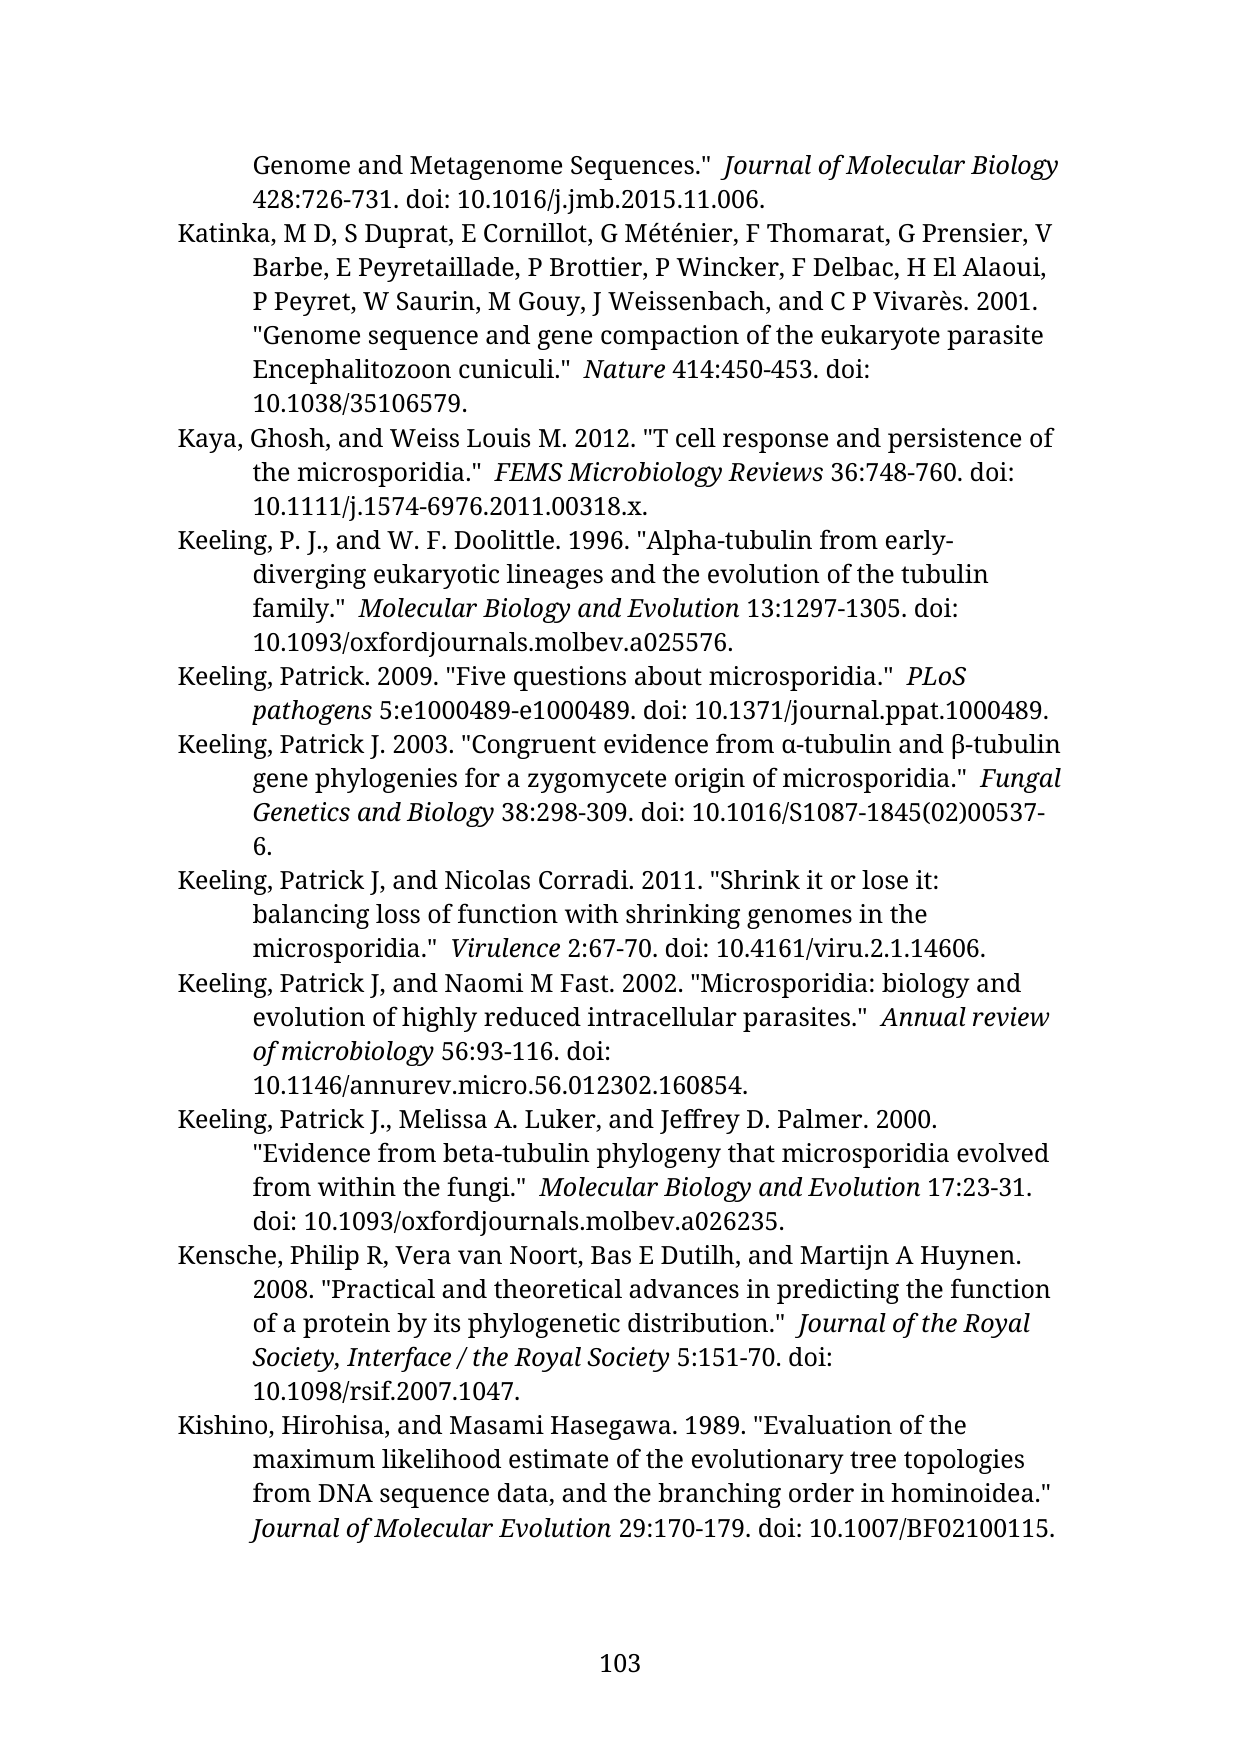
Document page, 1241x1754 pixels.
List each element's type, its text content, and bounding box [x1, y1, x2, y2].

text Kishino, Hirohisa, and Masami Hasegawa. 1989. "Evaluation of the maximum likelihood estimate of the evolutionary tree topologies from DNA sequence data, and the branching order in hominoidea." Journal of Molecular Evolution 29:170-179. doi: 10.1007/BF02100115. [177, 1408, 1063, 1544]
text Keeling, Patrick J. 2003. "Congruent evidence from α-tubulin and β-tubulin gene phylogenies for a zygomycete origin of microsporidia." Fungal Genetics and Biology 38:298-309. doi: 10.1016/S1087-1845(02)00537-6. [177, 727, 1063, 863]
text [177, 148, 1063, 216]
text Keeling, Patrick J, and Naomi M Fast. 2002. "Microsporidia: biology and evolution of highly reduced intracellular parasites." Annual review of microbiology 56:93-116. doi: 10.1146/annurev.micro.56.012302.160854. [177, 965, 1063, 1101]
text Kaya, Ghosh, and Weiss Louis M. 2012. "T cell response and persistence of the microsporidia." FEMS Microbiology Reviews 36:748-760. doi: 10.1111/j.1574-6976.2011.00318.x. [177, 420, 1063, 522]
text Keeling, Patrick. 2009. "Five questions about microsporidia." PLoS pathogens 5:e1000489-e1000489. doi: 10.1371/journal.ppat.1000489. [177, 659, 1063, 727]
text Katinka, M D, S Duprat, E Cornillot, G Méténier, F Thomarat, G Prensier, V Barbe, E Peyretaillade, P Brottier, P Wincker, F Delbac, H El Alaoui, P Peyret, W Saurin, M Gouy, J Weissenbach, and C P Vivarès. 2001. "Genome sequence and gene compaction of the eukaryote parasite Encephalitozoon cuniculi." Nature 414:450-453. doi: 10.1038/35106579. [177, 216, 1063, 420]
text Keeling, Patrick J., Melissa A. Luker, and Jeffrey D. Palmer. 2000. "Evidence from beta-tubulin phylogeny that microsporidia evolved from within the fungi." Molecular Biology and Evolution 17:23-31. doi: 10.1093/oxfordjournals.molbev.a026235. [177, 1101, 1063, 1238]
text Keeling, Patrick J, and Nicolas Corradi. 2011. "Shrink it or lose it: balancing loss of function with shrinking genomes in the microsporidia." Virulence 2:67-70. doi: 10.4161/viru.2.1.14606. [177, 863, 1063, 965]
text Kensche, Philip R, Vera van Noort, Bas E Dutilh, and Martijn A Huynen. 2008. "Practical and theoretical advances in predicting the function of a protein by its phylogenetic distribution." Journal of the Royal Society, Interface / the Royal Society 5:151-70. doi: 10.1098/rsif.2007.1047. [177, 1238, 1063, 1408]
text Keeling, P. J., and W. F. Doolittle. 1996. "Alpha-tubulin from early-diverging eukaryotic lineages and the evolution of the tubulin family." Molecular Biology and Evolution 13:1297-1305. doi: 10.1093/oxfordjournals.molbev.a025576. [177, 522, 1063, 659]
